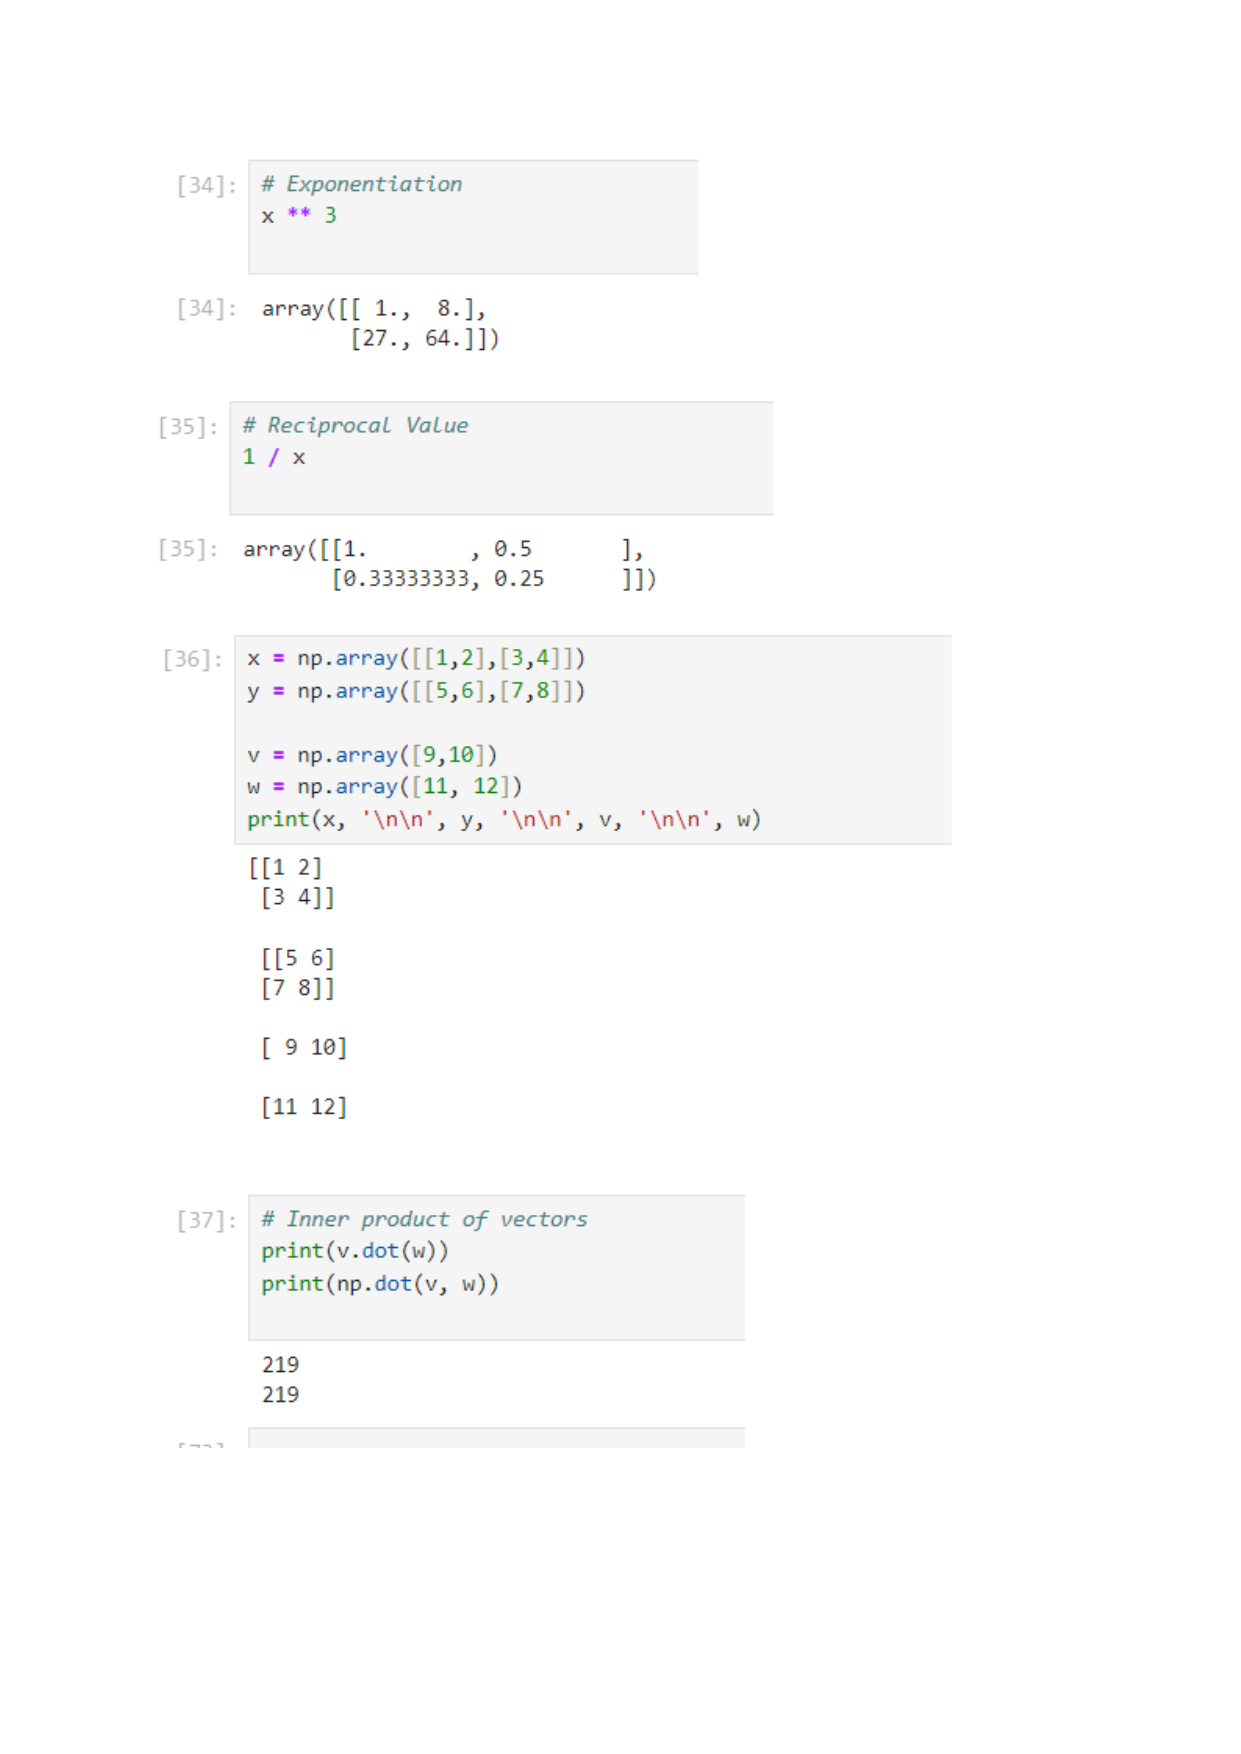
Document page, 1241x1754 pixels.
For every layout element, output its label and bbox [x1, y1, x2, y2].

picture [150, 150, 699, 371]
picture [150, 1160, 746, 1448]
picture [150, 389, 774, 594]
picture [150, 612, 952, 1141]
